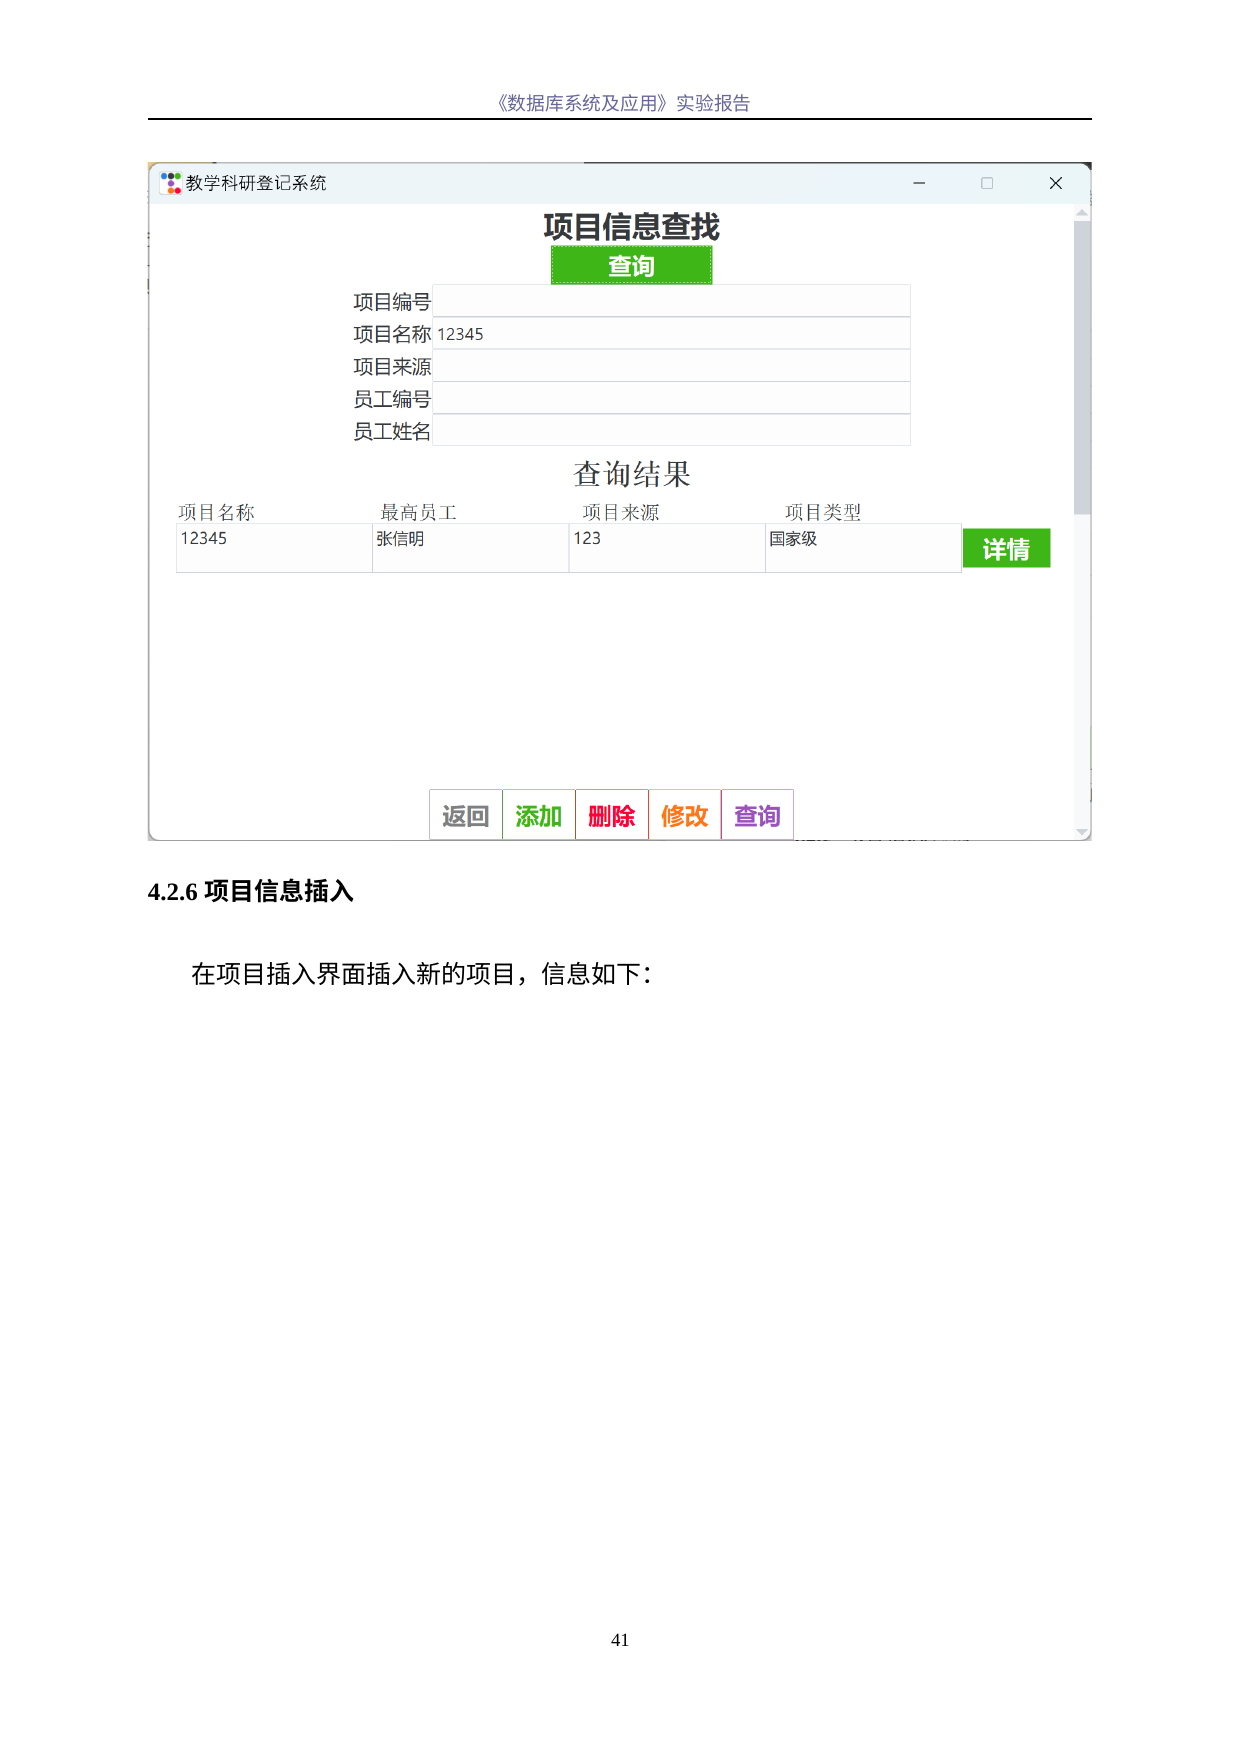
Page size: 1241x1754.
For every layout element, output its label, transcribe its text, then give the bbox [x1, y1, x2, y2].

picture [147, 162, 1092, 841]
text 4.2.6 项目信息插入 [148, 857, 1092, 922]
text 在项目插入界面插入新的项目，信息如下： [148, 940, 1092, 1005]
